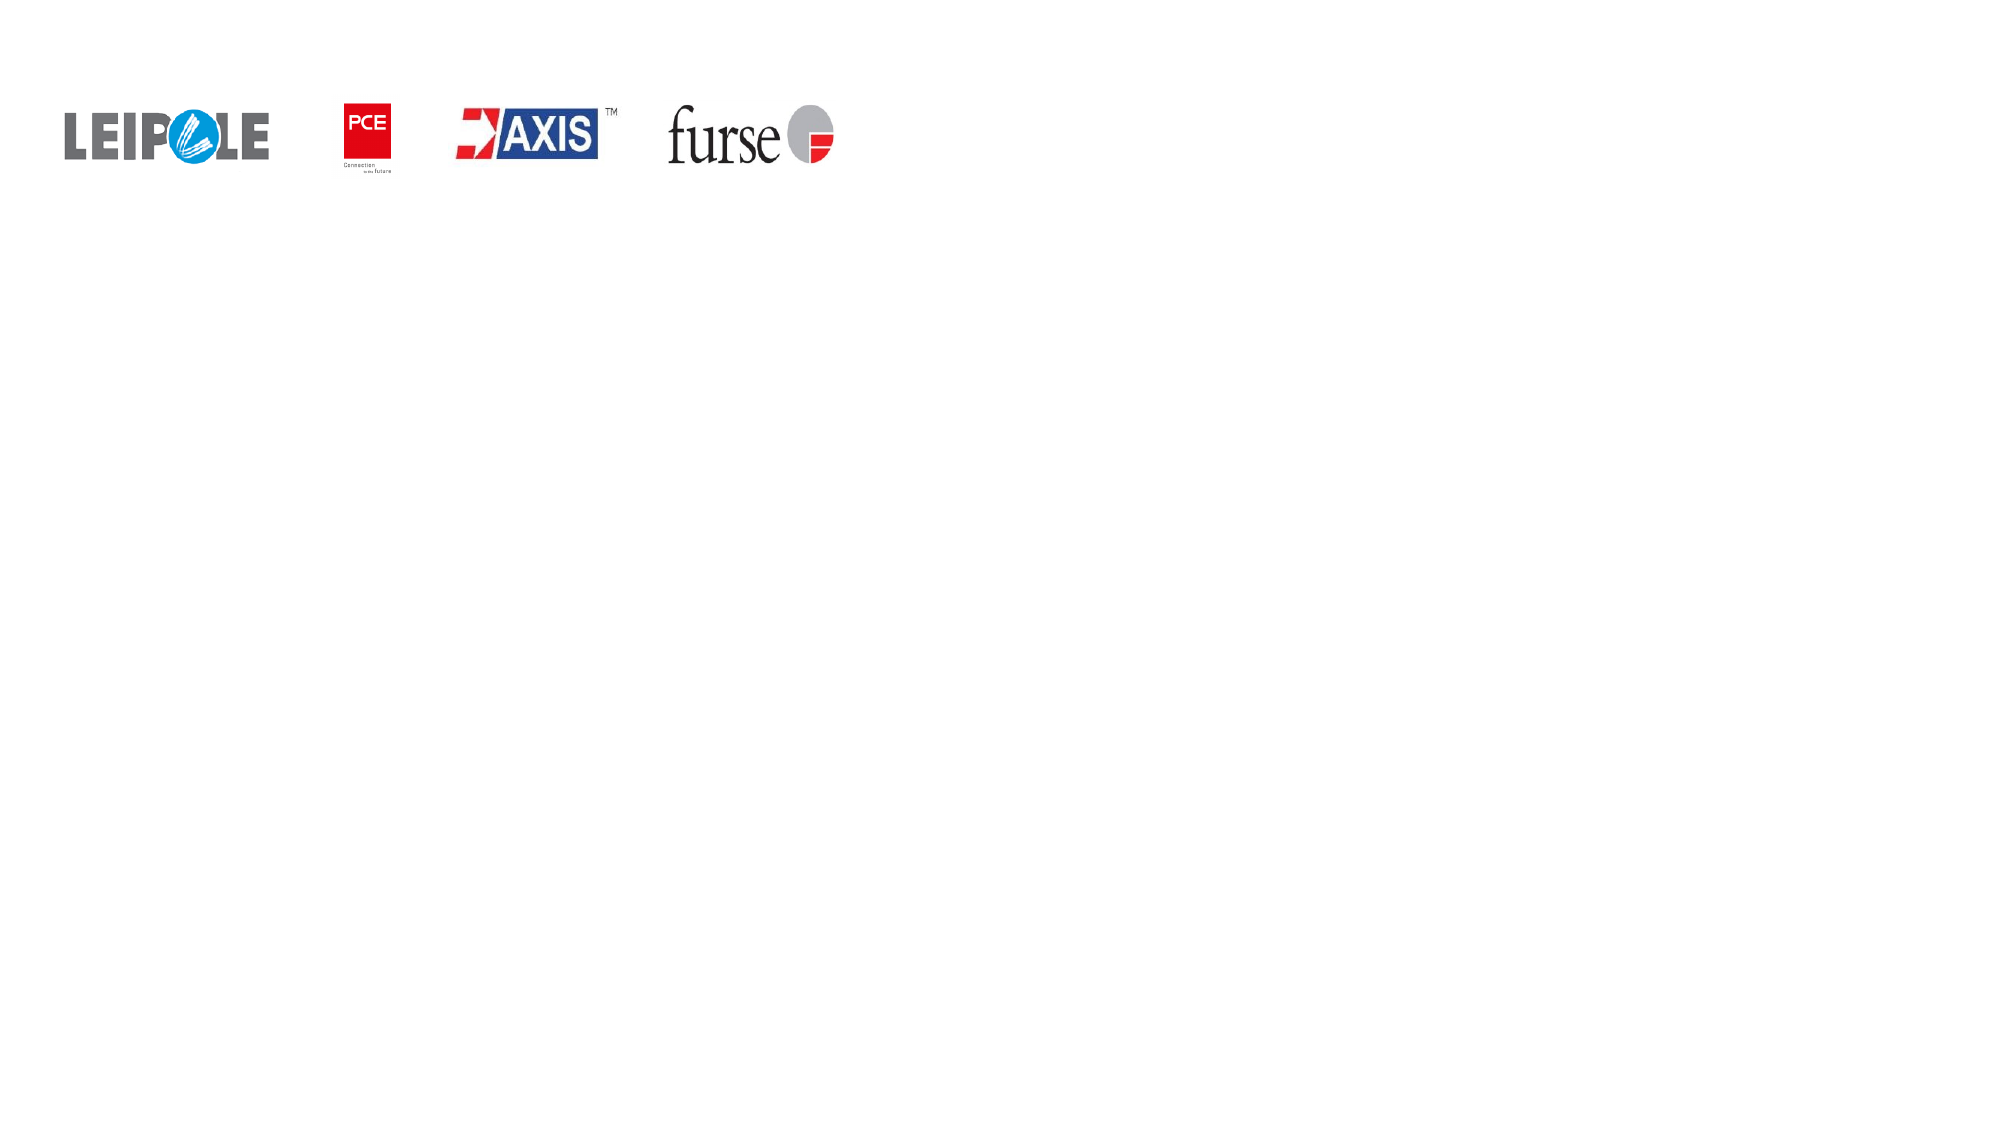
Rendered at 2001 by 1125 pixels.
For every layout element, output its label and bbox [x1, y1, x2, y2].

picture [663, 100, 836, 167]
picture [43, 94, 289, 174]
picture [448, 94, 623, 171]
picture [331, 94, 400, 179]
